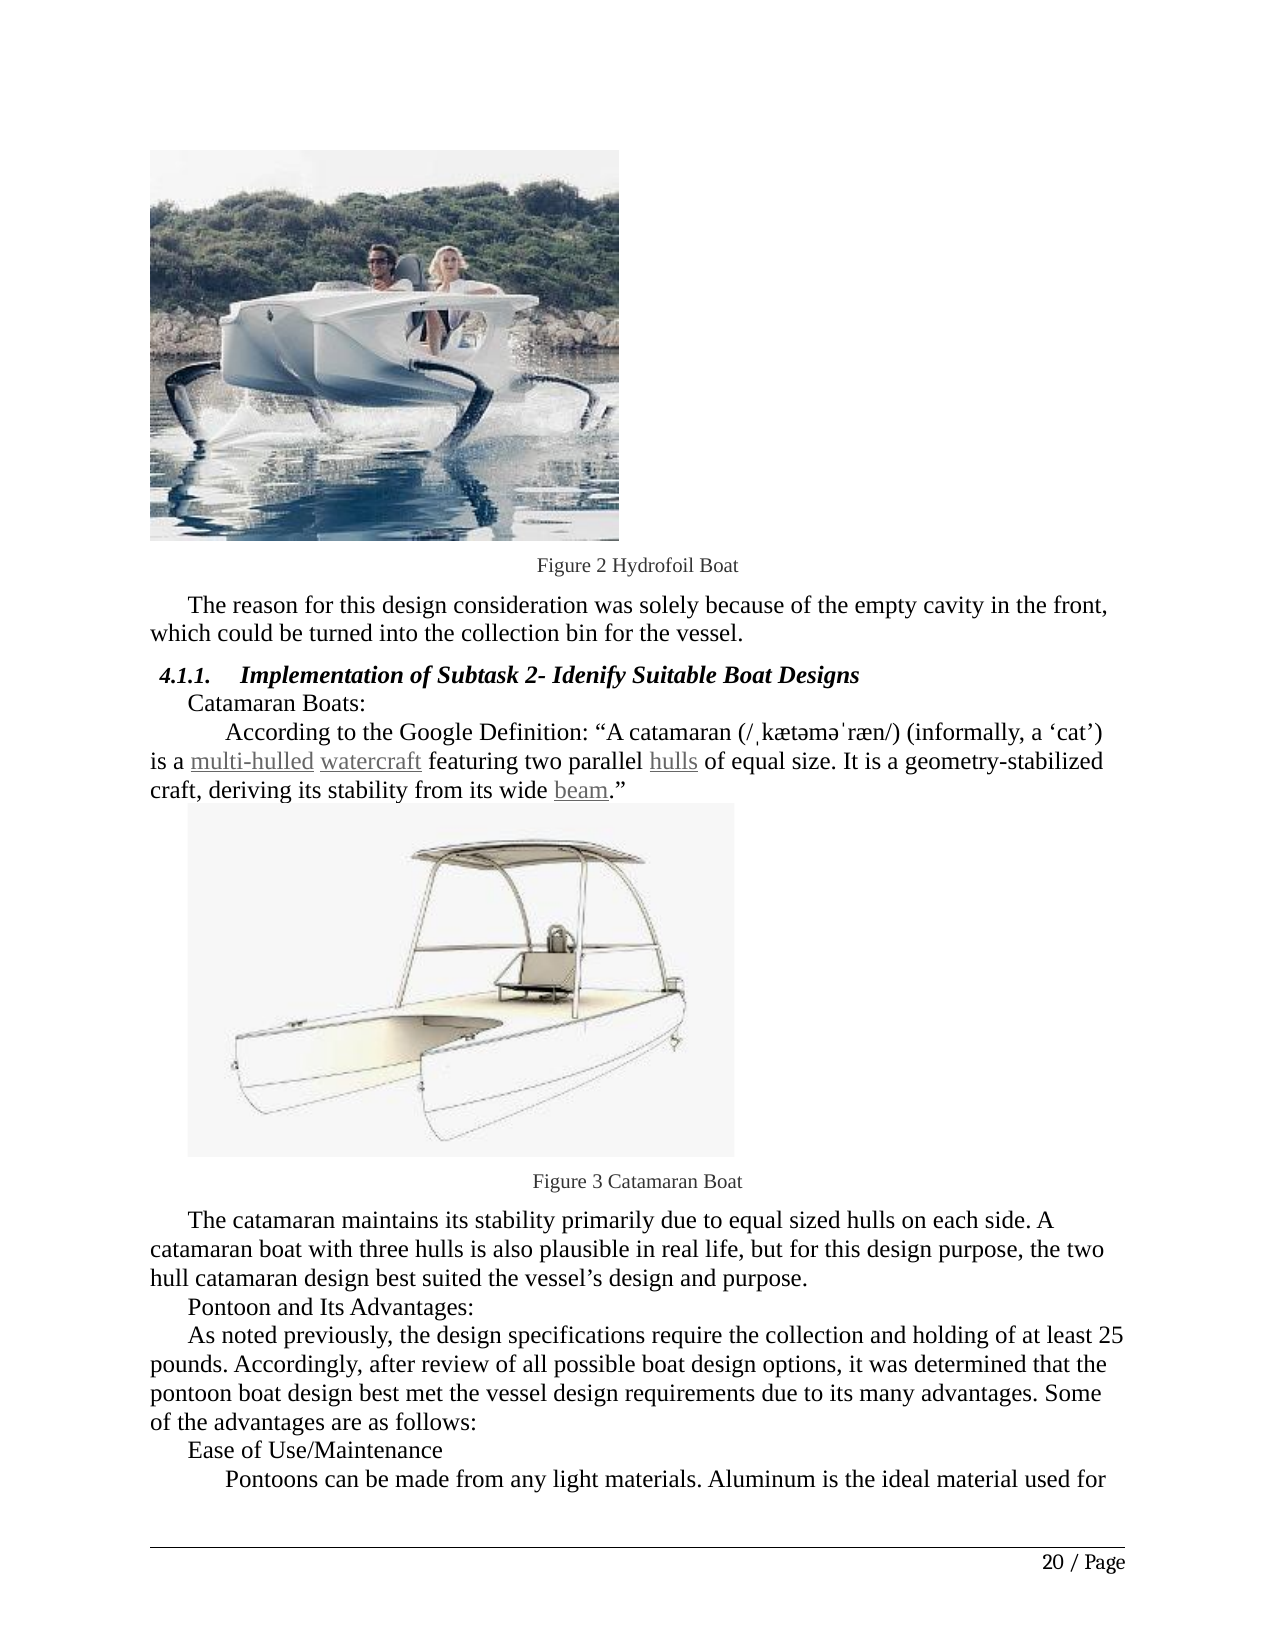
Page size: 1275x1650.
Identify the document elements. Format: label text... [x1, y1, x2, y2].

text Catamaran Boats: [150, 688, 1125, 717]
text Figure 3 Catamaran Boat [150, 1169, 1125, 1193]
picture [150, 150, 619, 541]
text The catamaran maintains its stability primarily due to equal sized hulls on each side. A catamaran boat with three hulls is also plausible in real life, but for this design purpose, the two hull catamaran design best suited the vessel’s design and purpose. [150, 1206, 1125, 1292]
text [150, 1464, 1125, 1493]
picture [187, 803, 735, 1157]
text According to the Google Definition: “A catamaran (/ˌkætəməˈræn/) (informally, a ‘cat’) is a multi-hulled watercraft featuring two parallel hulls of equal size. It is a geometry-stabilized craft, deriving its stability from its wide beam.” [150, 717, 1125, 803]
text As noted previously, the design specifications require the collection and holding of at least 25 pounds. Accordingly, after review of all possible boat design options, it was determined that the pontoon boat design best met the vessel design requirements due to its many advantages. Some of the advantages are as follows: [150, 1321, 1125, 1436]
text Figure 2 Hydrofoil Boat [150, 553, 1125, 577]
text Ease of Use/Maintenance [150, 1436, 1125, 1464]
text The reason for this design consideration was solely because of the empty cavity in the front, which could be turned into the collection bin for the vessel. [150, 590, 1125, 647]
text Pontoon and Its Advantages: [150, 1292, 1125, 1321]
subtitle Implementation of Subtask 2- Idenify Suitable Boat Designs [159, 660, 1125, 688]
